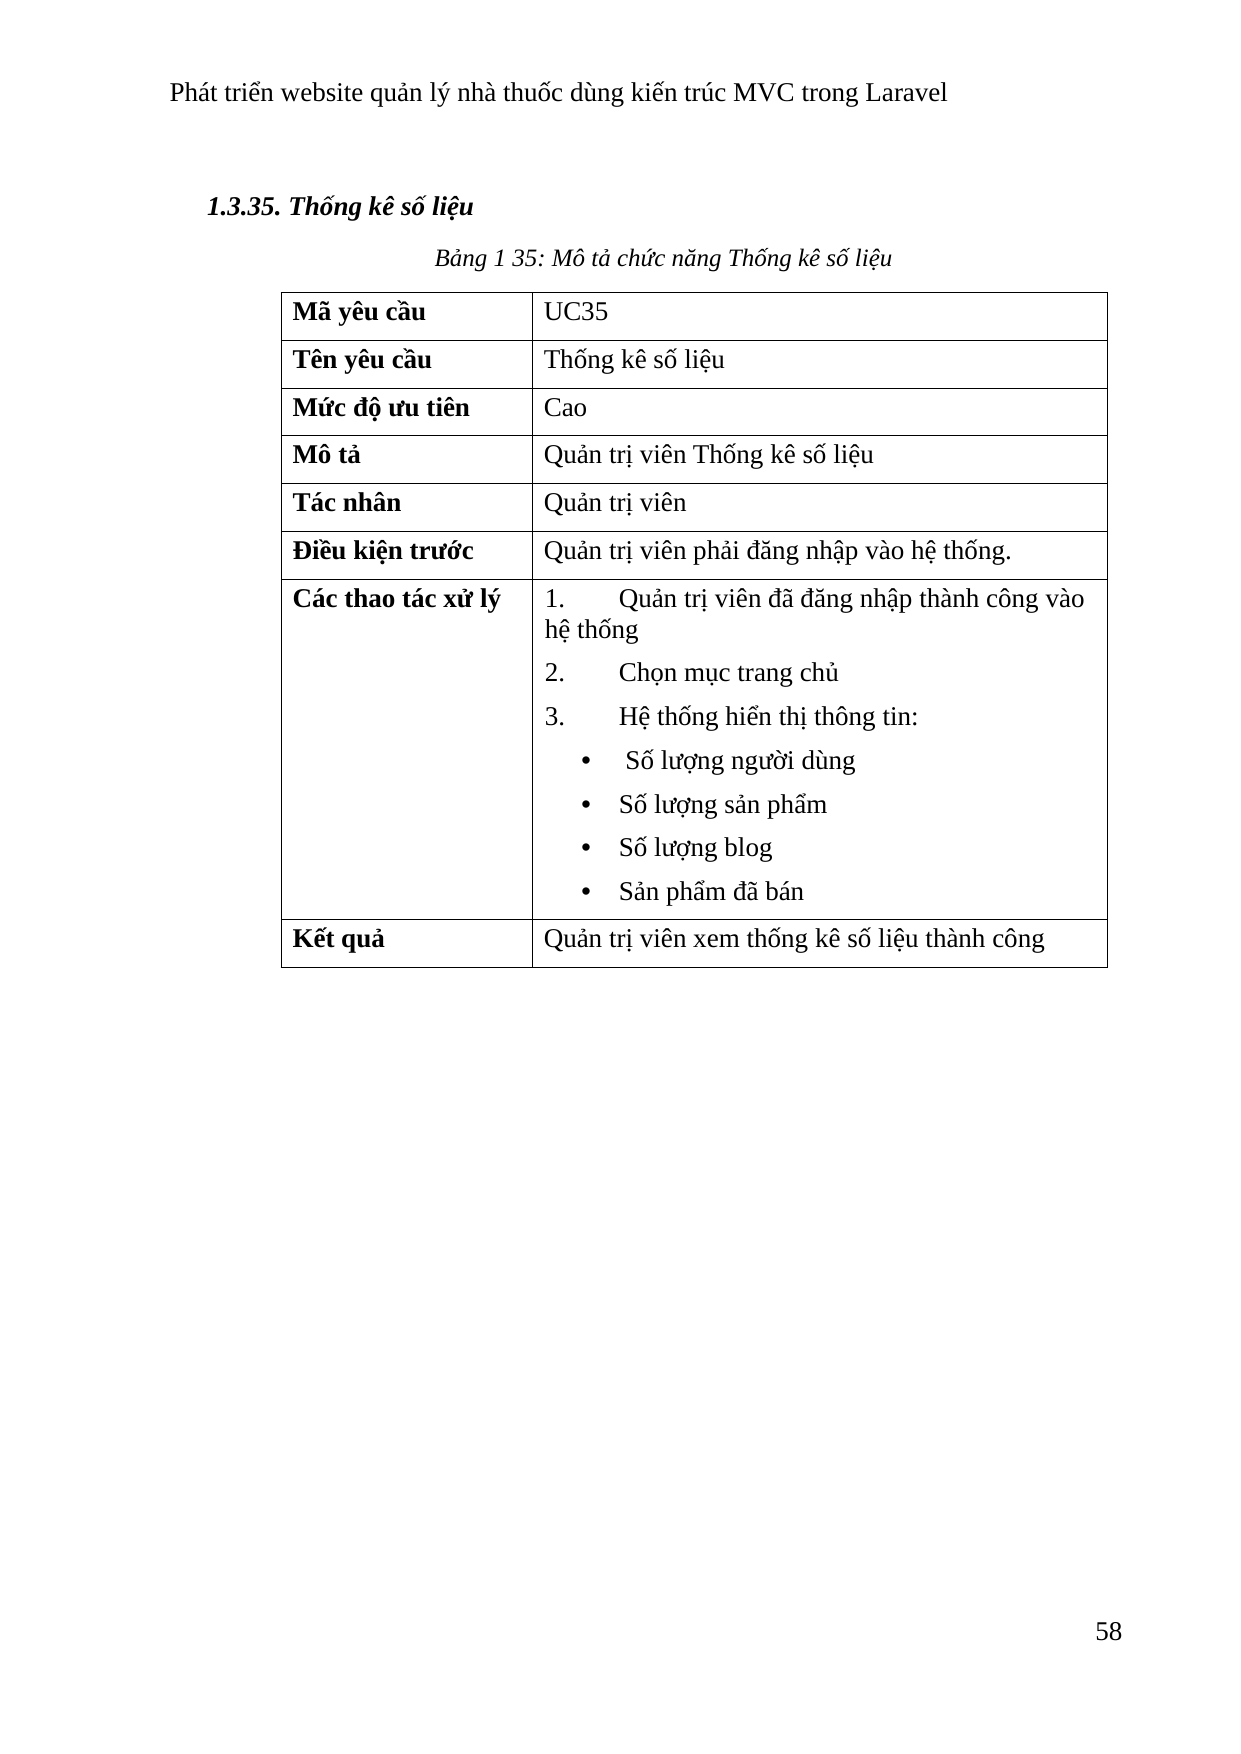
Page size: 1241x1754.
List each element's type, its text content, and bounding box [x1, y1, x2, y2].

text 1.3.35. Thống kê số liệu [207, 190, 1122, 221]
table_cell Quản trị viên Thống kê số liệu [533, 436, 1107, 483]
table_cell Điều kiện trước [282, 532, 532, 579]
table_cell Tác nhân [282, 484, 532, 531]
table_cell Cao [533, 389, 1107, 435]
table_cell Kết quả [282, 920, 532, 967]
table_header Mã yêu cầu [282, 293, 532, 340]
table_cell Thống kê số liệu [533, 341, 1107, 388]
table_cell Quản trị viên đã đăng nhập thành công vào hệ thống Chọn mục trang chủ Hệ thống hiển thị thông tin: Số lượng người dùng Số lượng sản phẩm Số lượng blog Sản phẩm đã bán [533, 580, 1107, 919]
table_header UC35 [533, 293, 1107, 340]
table_cell Mức độ ưu tiên [282, 389, 532, 435]
table_cell Các thao tác xử lý [282, 580, 532, 919]
table_cell Quản trị viên phải đăng nhập vào hệ thống. [533, 532, 1107, 579]
table_cell Quản trị viên [533, 484, 1107, 531]
table_cell Tên yêu cầu [282, 341, 532, 388]
table_cell Mô tả [282, 436, 532, 483]
table_cell Quản trị viên xem thống kê số liệu thành công [533, 920, 1107, 967]
